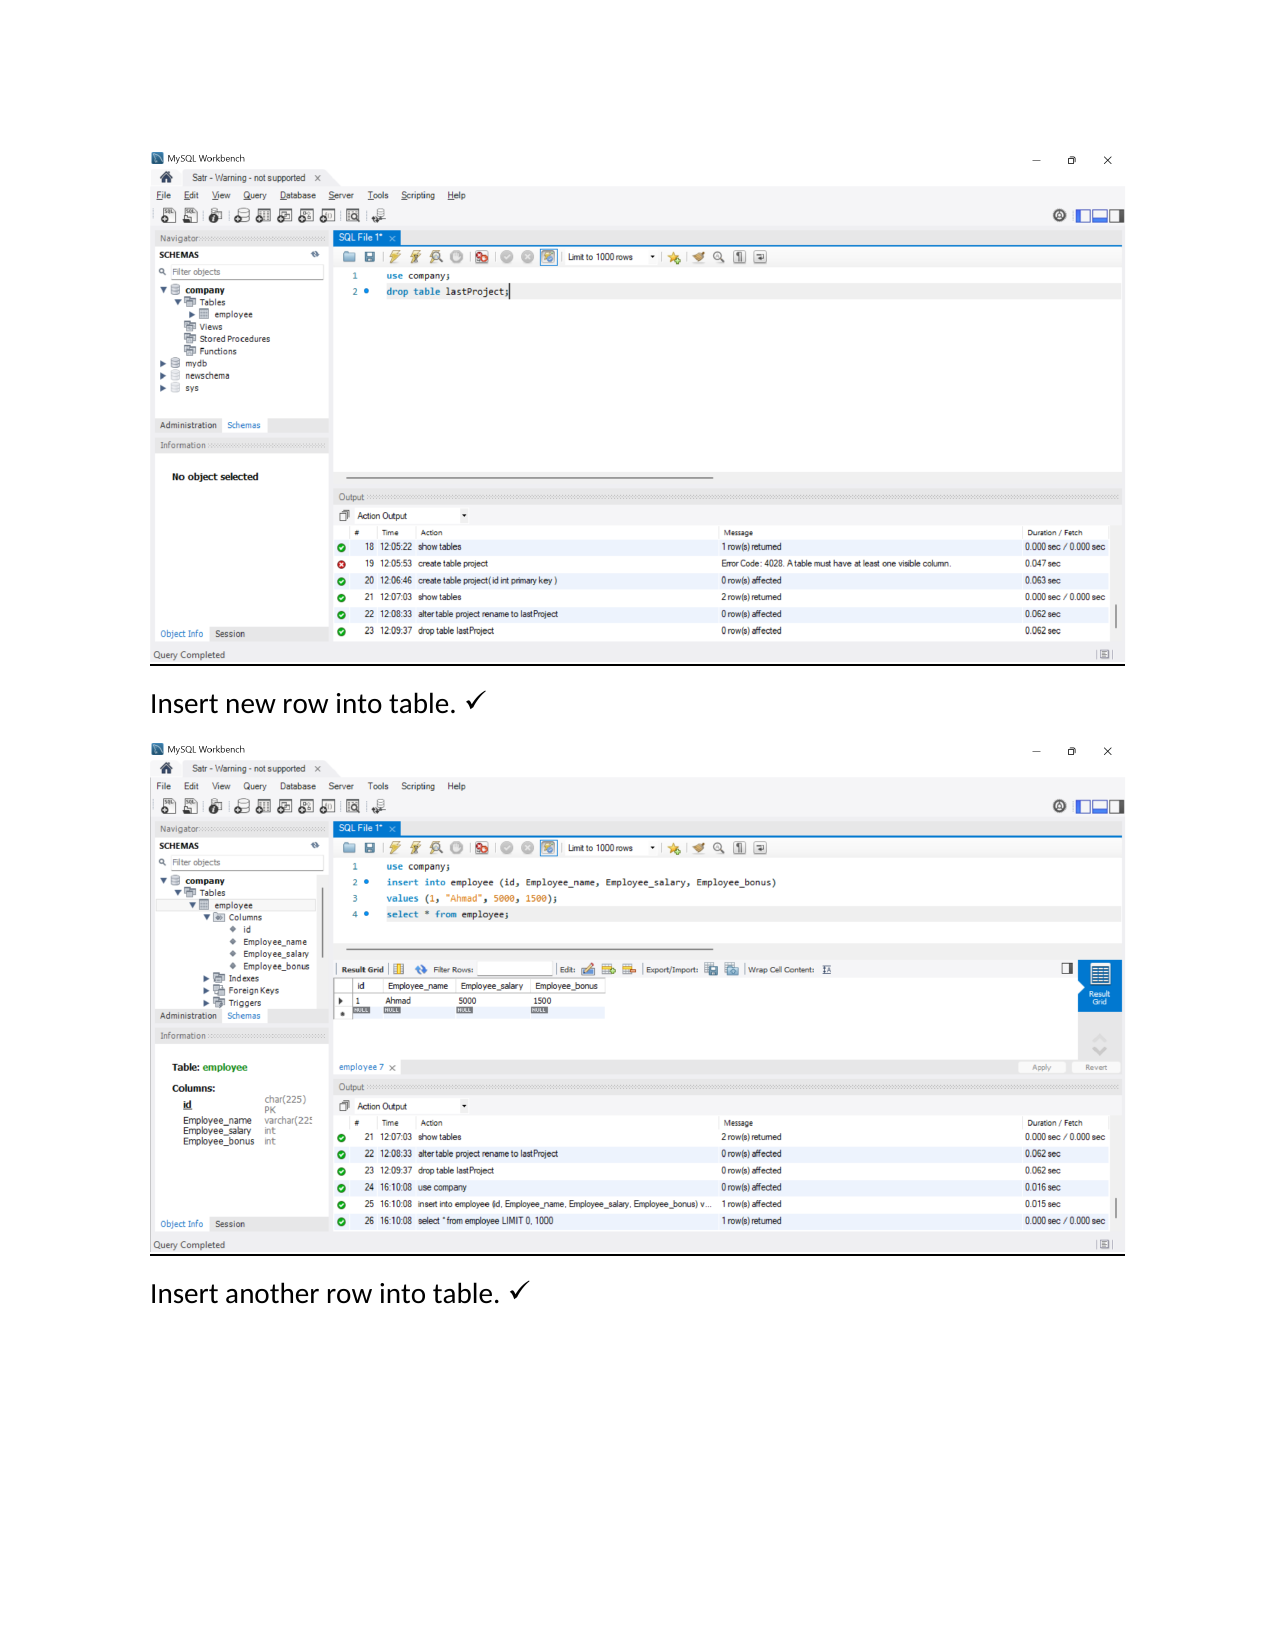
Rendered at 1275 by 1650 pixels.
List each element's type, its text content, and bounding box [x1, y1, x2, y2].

text Insert new row into table. [150, 685, 1125, 721]
picture [150, 740, 1125, 1252]
text Insert another row into table. [150, 1275, 1125, 1311]
picture [150, 150, 1125, 662]
